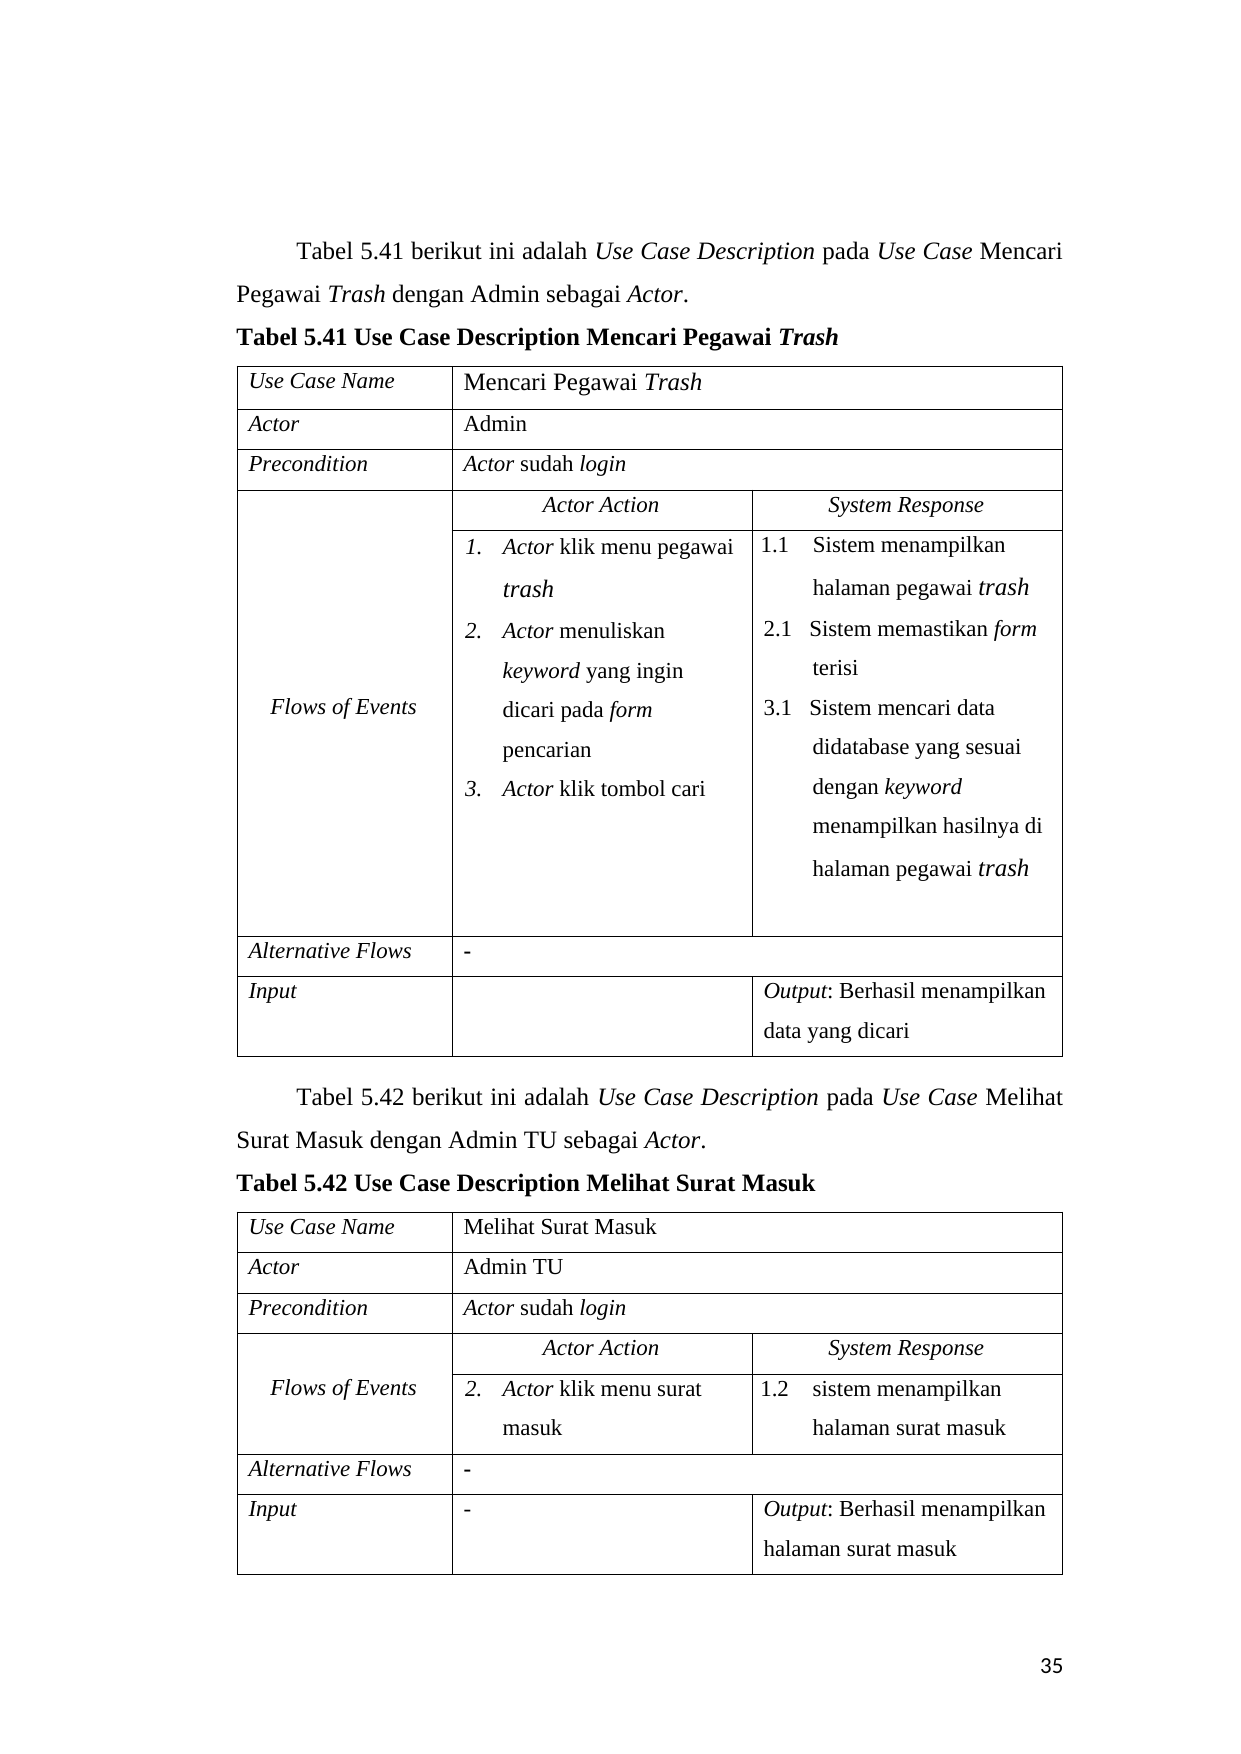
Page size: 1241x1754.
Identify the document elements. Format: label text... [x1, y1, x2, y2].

table_cell Admin [453, 410, 1062, 449]
text Tabel 5.42 Use Case Description Melihat Surat Masuk [236, 1168, 1063, 1197]
table_cell Output: Berhasil menampilkan data yang dicari [753, 977, 1062, 1056]
table_header Melihat Surat Masuk [453, 1213, 1062, 1252]
table_cell Actor sudah login [453, 1294, 1062, 1333]
table_cell Sistem menampilkan halaman pegawai trash 2.1 Sistem memastikan form terisi 3.1 Sistem mencari data didatabase yang sesuai dengan keyword menampilkan hasilnya di halaman pegawai trash [753, 531, 1062, 936]
table_cell Actor klik menu surat masuk [453, 1375, 752, 1454]
table_cell - [453, 1495, 752, 1574]
table_cell Actor klik menu pegawai trash Actor menuliskan keyword yang ingin dicari pada form pencarian Actor klik tombol cari [453, 531, 752, 936]
table_cell Actor Action [453, 1334, 752, 1374]
table_cell Alternative Flows [238, 937, 452, 976]
table_header Use Case Name [238, 367, 452, 408]
table_cell System Response [753, 491, 1062, 530]
table_cell Precondition [238, 1294, 452, 1333]
table_cell Admin TU [453, 1253, 1062, 1293]
text Tabel 5.41 berikut ini adalah Use Case Description pada Use Case Mencari Pegawai Trash dengan Admin sebagai Actor. [236, 236, 1063, 308]
table_cell Output: Berhasil menampilkan halaman surat masuk [753, 1495, 1062, 1574]
text Tabel 5.41 Use Case Description Mencari Pegawai Trash [236, 322, 1063, 351]
table_cell Precondition [238, 450, 452, 489]
table_cell Actor sudah login [453, 450, 1062, 489]
table_cell Input [238, 977, 452, 1056]
table_cell Flows of Events [238, 491, 452, 936]
table_cell Alternative Flows [238, 1455, 452, 1494]
table_cell Input [238, 1495, 452, 1574]
table_cell Flows of Events [238, 1334, 452, 1454]
table_header Mencari Pegawai Trash [453, 367, 1062, 408]
text Tabel 5.42 berikut ini adalah Use Case Description pada Use Case Melihat Surat Masuk dengan Admin TU sebagai Actor. [236, 1082, 1063, 1154]
table_cell Actor Action [453, 491, 752, 530]
table_cell Actor [238, 410, 452, 449]
table_header Use Case Name [238, 1213, 452, 1252]
table_cell [453, 977, 752, 1056]
table_cell - [453, 1455, 1062, 1494]
table_cell System Response [753, 1334, 1062, 1374]
table_cell - [453, 937, 1062, 976]
table_cell Actor [238, 1253, 452, 1293]
table_cell sistem menampilkan halaman surat masuk [753, 1375, 1062, 1454]
